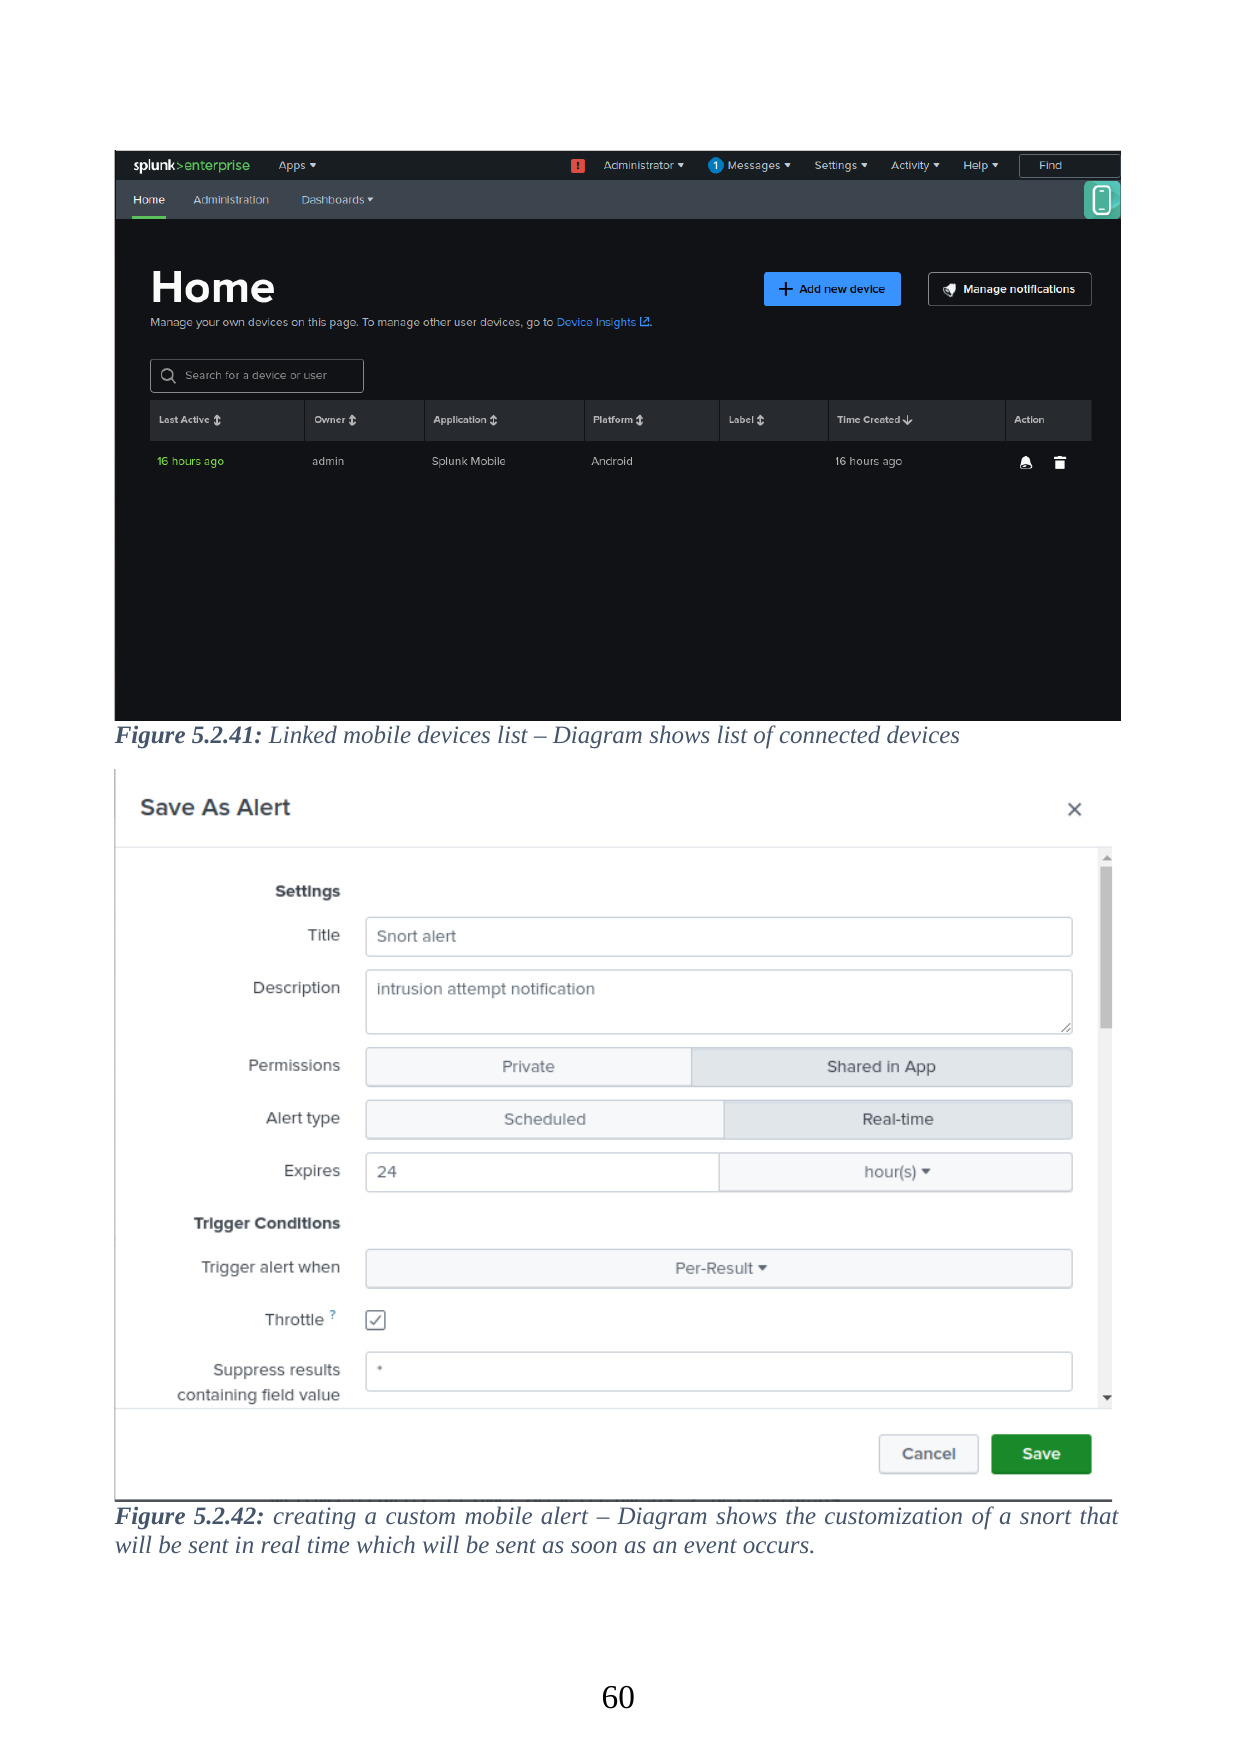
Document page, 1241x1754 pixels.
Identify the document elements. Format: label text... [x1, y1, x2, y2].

text Figure 5.2.42: creating a custom mobile alert – Diagram shows the customization of a snort that will be sent in real time which will be sent as soon as an event occurs. [114, 1501, 1121, 1559]
text Figure 5.2.41: Linked mobile devices list – Diagram shows list of connected devices [114, 721, 1121, 749]
picture [114, 150, 1121, 721]
picture [114, 769, 1113, 1502]
